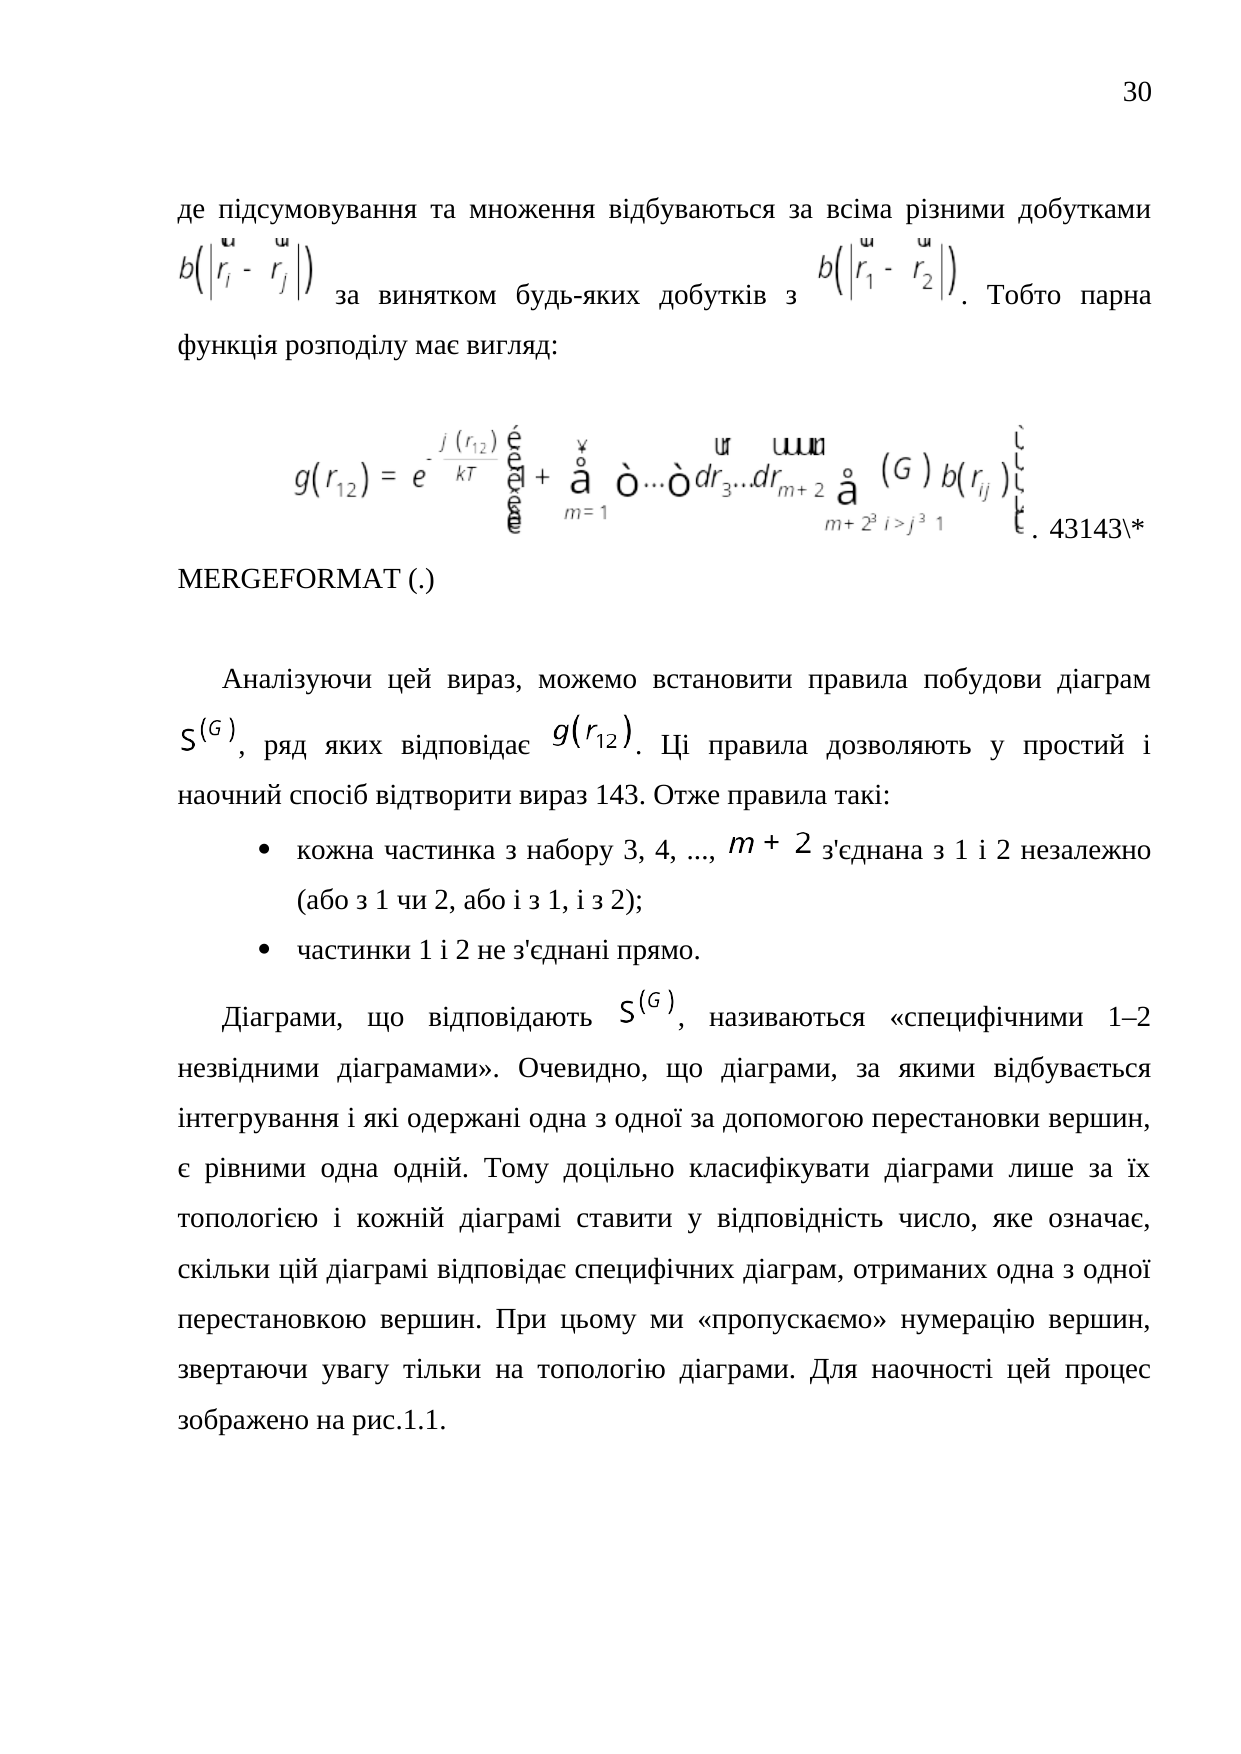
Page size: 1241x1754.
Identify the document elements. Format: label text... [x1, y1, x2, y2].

list кожна частинка з набору 3, 4, ..., з'єднана з 1 і 2 незалежно (або з 1 чи 2, або і з 1, і з 2); [259, 828, 1152, 916]
text . [177, 422, 1152, 594]
text Діаграми, що відповідають , називаються «специфічними 1–2 незвідними діаграмами». Очевидно, що діаграми, за якими відбувається інтегрування і які одержані одна з одної за допомогою перестановки вершин, є рівними одна одній. Тому доцільно класифікувати діаграми лише за їх топологією і кожній діаграмі ставити у відповідність число, яке означає, скільки цій діаграмі відповідає специфічних діаграм, отриманих одна з одної перестановкою вершин. При цьому ми «пропускаємо» нумерацію вершин, звертаючи увагу тільки на топологію діаграми. Для наочності цей процес зображено на рис.1.1. [177, 983, 1152, 1435]
text Аналізуючи цей вираз, можемо встановити правила побудови діаграм , ряд яких відповідає . Ці правила дозволяють у простий і наочний спосіб відтворити вираз . Отже правила такі: [177, 662, 1152, 811]
text де підсумовування та множення відбуваються за всіма різними добутками за винятком будь-яких добутків з . Тобто парна функція розподілу має вигляд: [177, 191, 1152, 361]
list частинки 1 і 2 не з'єднані прямо. [259, 932, 1152, 966]
